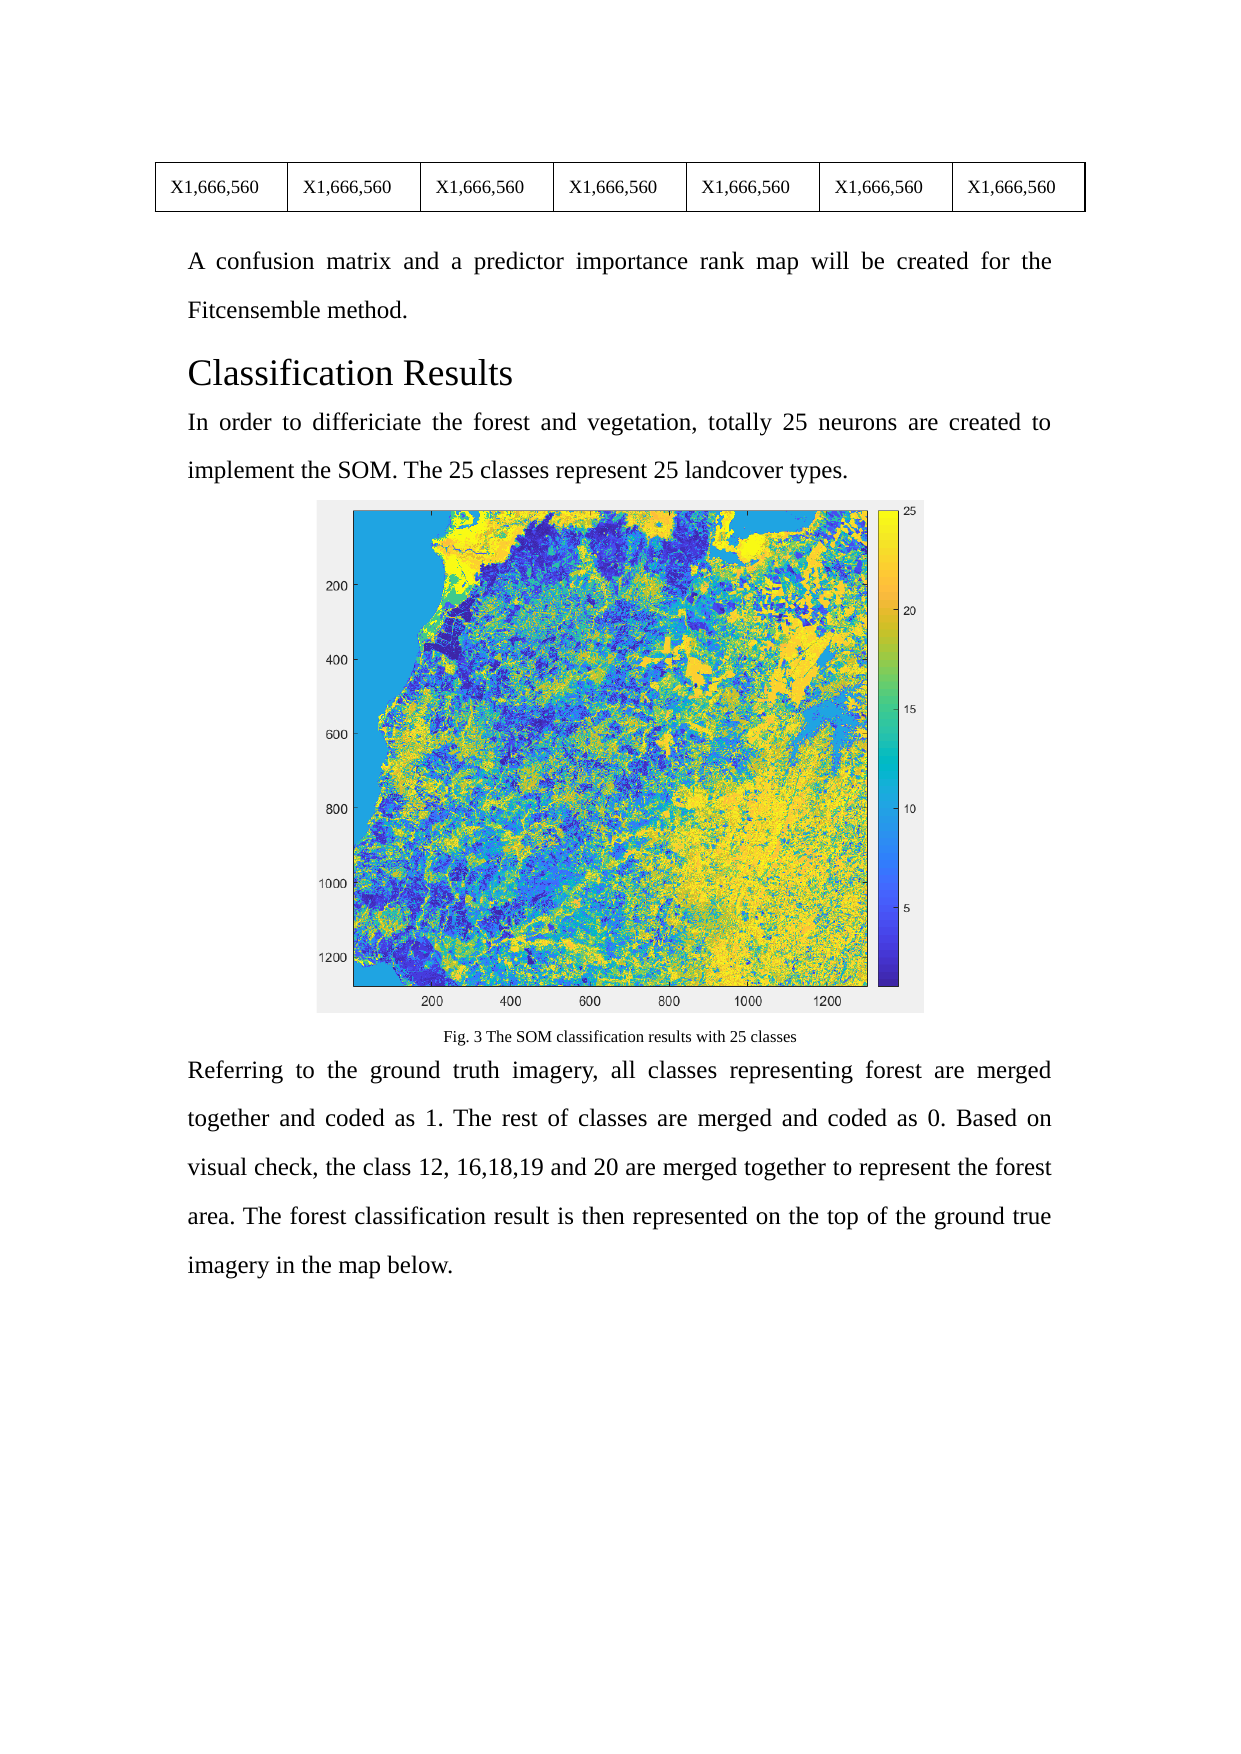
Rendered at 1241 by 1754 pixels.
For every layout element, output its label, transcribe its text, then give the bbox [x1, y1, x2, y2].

text A confusion matrix and a predictor importance rank map will be created for the Fitcensemble method. [187, 244, 1053, 325]
picture [316, 500, 924, 1013]
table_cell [687, 163, 819, 211]
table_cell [953, 163, 1084, 211]
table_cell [288, 163, 420, 211]
text Classification Results [187, 340, 1053, 405]
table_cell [554, 163, 686, 211]
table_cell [156, 163, 287, 211]
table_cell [820, 163, 952, 211]
text Fig. 3 The SOM classification results with 25 classes [187, 1020, 1053, 1053]
text In order to differiciate the forest and vegetation, totally 25 neurons are created to implement the SOM. The 25 classes represent 25 landcover types. [187, 405, 1053, 486]
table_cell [421, 163, 553, 211]
text Referring to the ground truth imagery, all classes representing forest are merged together and coded as 1. The rest of classes are merged and coded as 0. Based on visual check, the class 12, 16,18,19 and 20 are merged together to represent the forest area. The forest classification result is then represented on the top of the ground true imagery in the map below. [187, 1053, 1053, 1280]
